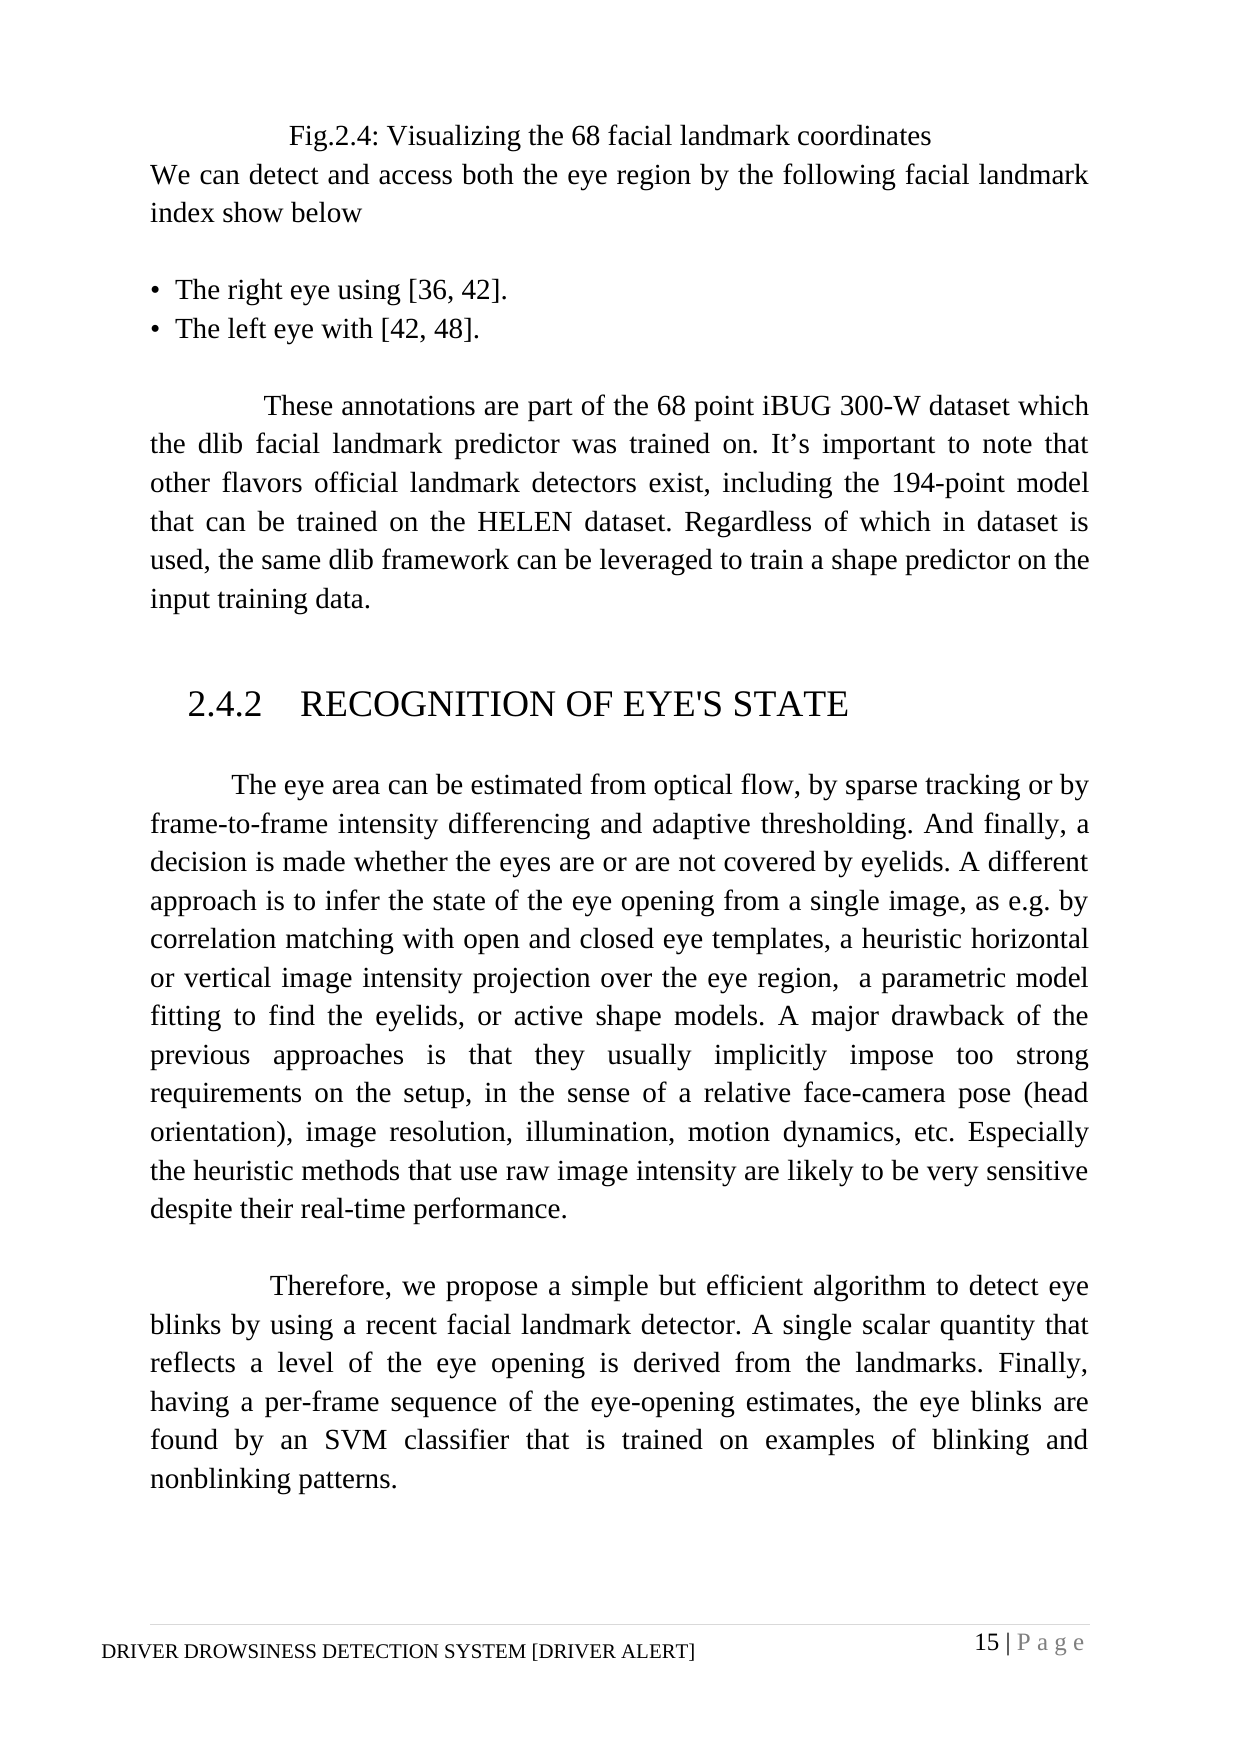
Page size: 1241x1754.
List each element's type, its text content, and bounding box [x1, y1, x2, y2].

text • The left eye with [42, 48]. [150, 311, 1090, 344]
text We can detect and access both the eye region by the following facial landmark index show below [150, 157, 1090, 229]
text Therefore, we propose a simple but efficient algorithm to detect eye blinks by using a recent facial landmark detector. A single scalar quantity that reflects a level of the eye opening is derived from the landmarks. Finally, having a per-frame sequence of the eye-opening estimates, the eye blinks are found by an SVM classifier that is trained on examples of blinking and nonblinking patterns. [150, 1268, 1090, 1494]
list RECOGNITION OF EYE'S STATE [187, 681, 1090, 724]
text The eye area can be estimated from optical flow, by sparse tracking or by frame-to-frame intensity differencing and adaptive thresholding. And finally, a decision is made whether the eyes are or are not covered by eyelids. A different approach is to infer the state of the eye opening from a single image, as e.g. by correlation matching with open and closed eye templates, a heuristic horizontal or vertical image intensity projection over the eye region, a parametric model fitting to find the eyelids, or active shape models. A major drawback of the previous approaches is that they usually implicitly impose too strong requirements on the setup, in the sense of a relative face-camera pose (head orientation), image resolution, illumination, motion dynamics, etc. Especially the heuristic methods that use raw image intensity are likely to be very sensitive despite their real-time performance. [150, 767, 1090, 1225]
text Fig.2.4: Visualizing the 68 facial landmark coordinates [150, 118, 1090, 152]
text • The right eye using [36, 42]. [150, 272, 1090, 306]
text These annotations are part of the 68 point iBUG 300-W dataset which the dlib facial landmark predictor was trained on. It’s important to note that other flavors official landmark detectors exist, including the 194-point model that can be trained on the HELEN dataset. Regardless of which in dataset is used, the same dlib framework can be leveraged to train a shape predictor on the input training data. [150, 388, 1090, 614]
